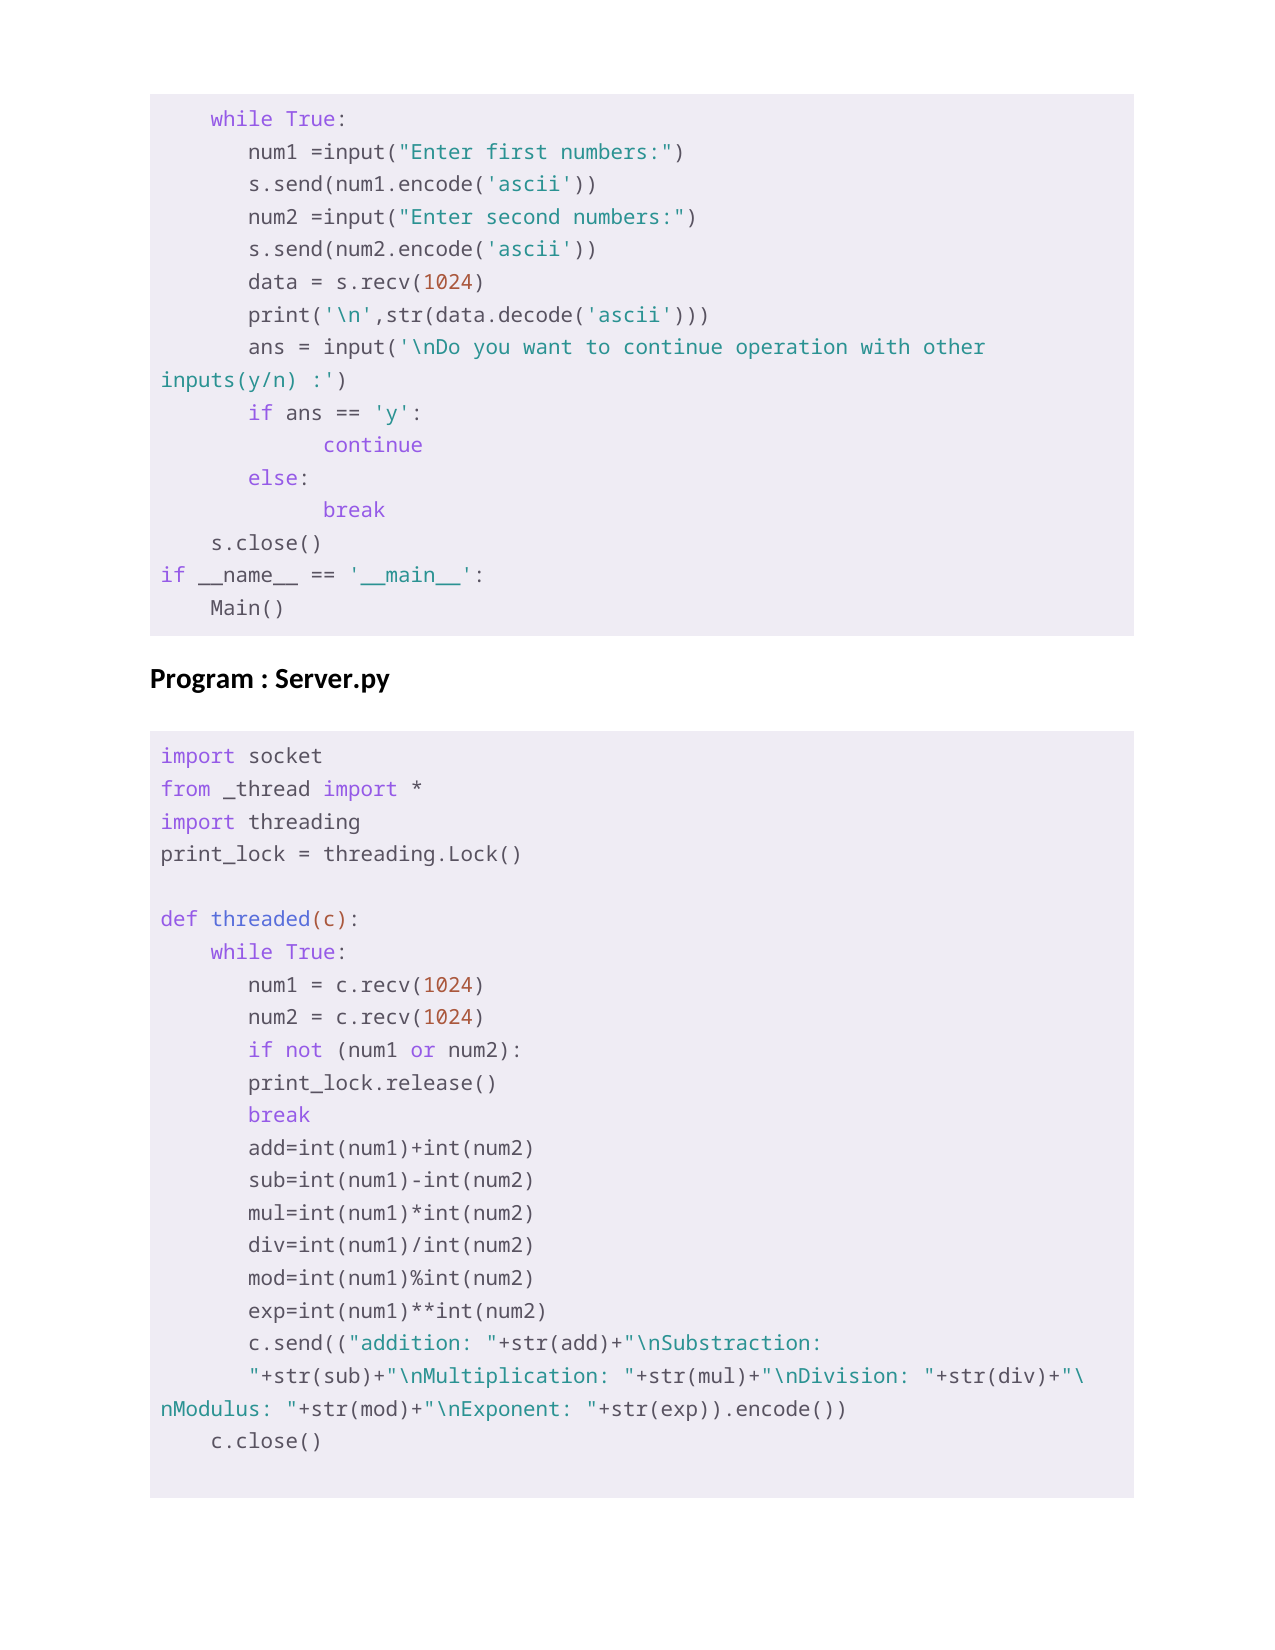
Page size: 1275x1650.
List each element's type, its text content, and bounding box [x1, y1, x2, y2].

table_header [150, 731, 1134, 1498]
text Program : Server.py [150, 660, 1134, 696]
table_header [150, 94, 1134, 636]
